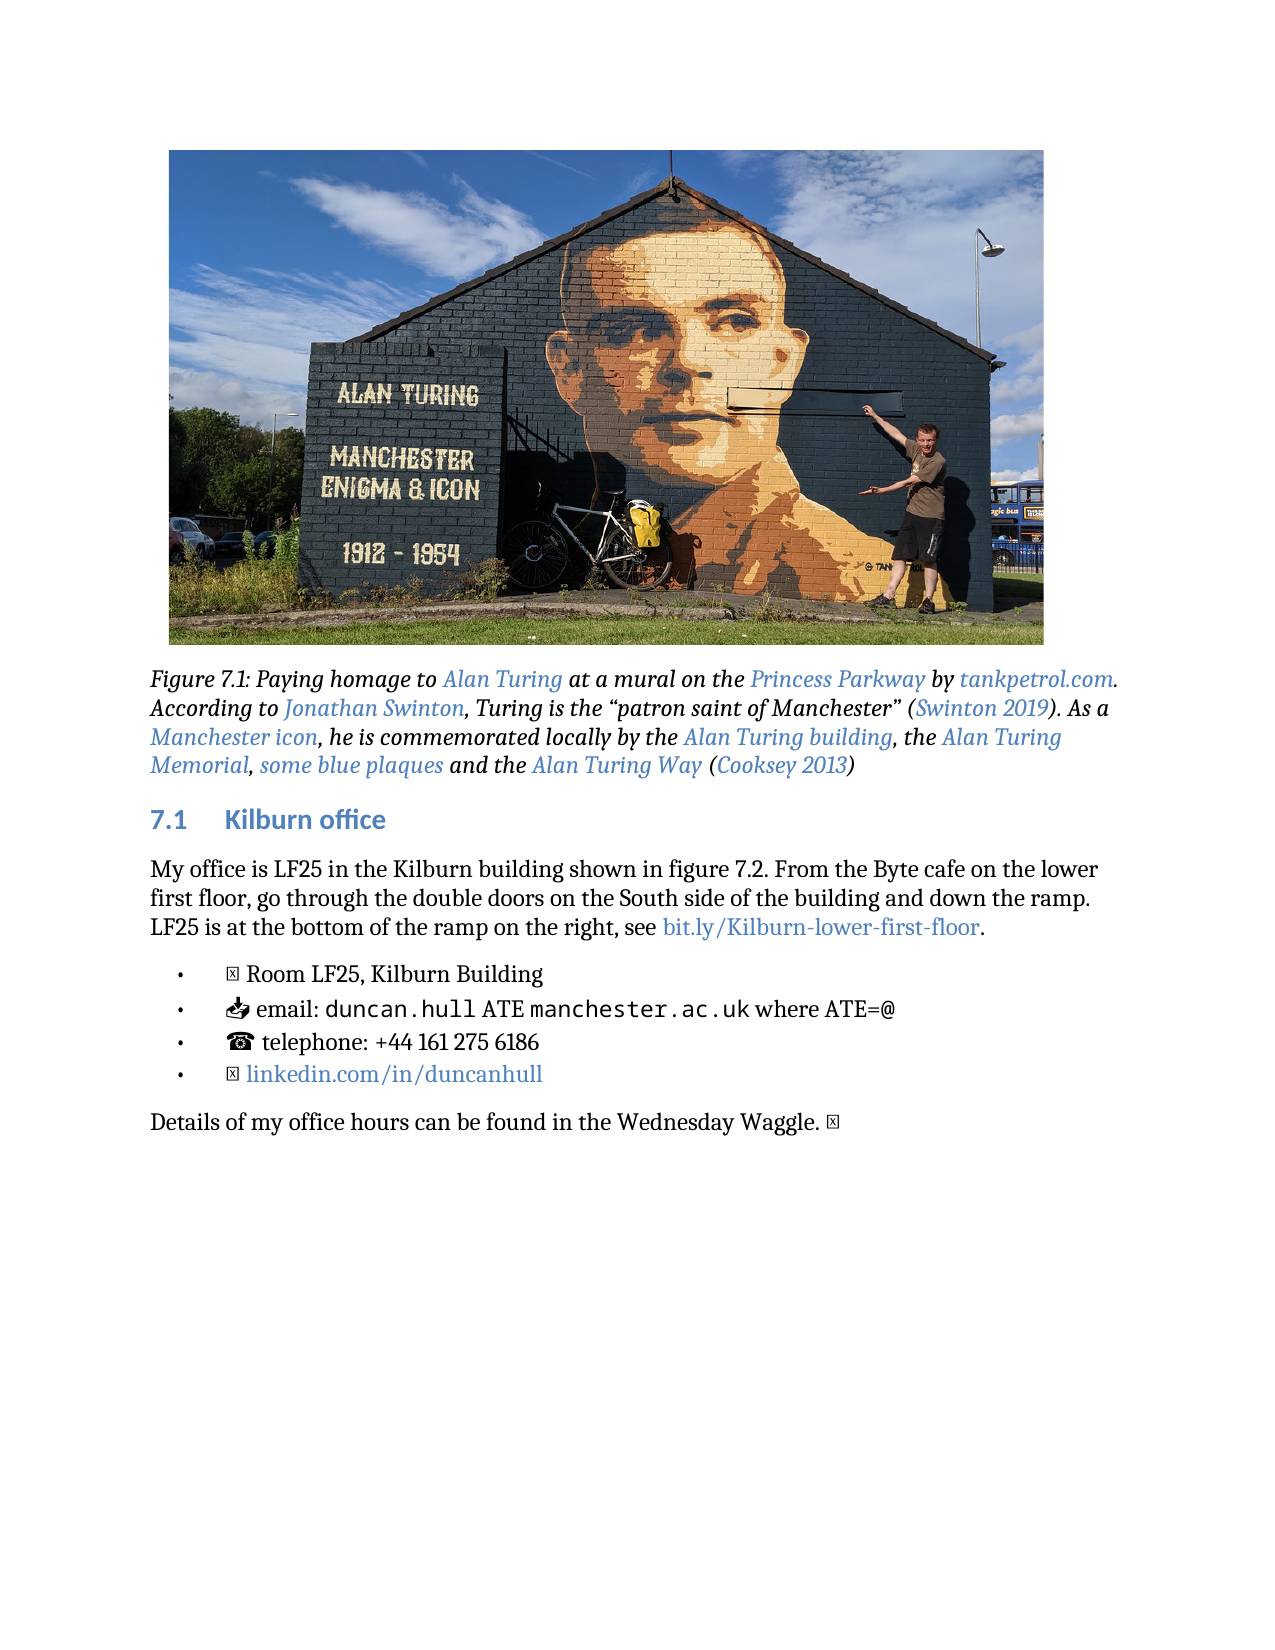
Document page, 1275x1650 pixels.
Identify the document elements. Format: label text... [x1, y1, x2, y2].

text My office is LF25 in the Kilburn building shown in figure 7.2. From the Byte cafe on the lower first floor, go through the double doors on the South side of the building and down the ramp. LF25 is at the bottom of the ramp on the right, see bit.ly/Kilburn-lower-first-floor. [150, 855, 1125, 942]
text Details of my office hours can be found in the Wednesday Waggle. 🐝 [150, 1108, 1125, 1137]
list 🌐 linkedin.com/in/duncanhull [175, 1060, 1125, 1089]
list 📥 email: duncan.hull ATE manchester.ac.uk where ATE=@ [175, 993, 1125, 1024]
list ☎️ telephone: +44 161 275 6186 [175, 1028, 1125, 1057]
list 🏢 Room LF25, Kilburn Building [175, 960, 1125, 989]
picture [168, 150, 1044, 645]
subtitle 7.1 Kilburn office [150, 801, 1125, 837]
text Figure 7.1: Paying homage to Alan Turing at a mural on the Princess Parkway by tankpetrol.com. According to Jonathan Swinton, Turing is the “patron saint of Manchester” (Swinton 2019). As a Manchester icon, he is commemorated locally by the Alan Turing building, the Alan Turing Memorial, some blue plaques and the Alan Turing Way (Cooksey 2013) [150, 665, 1125, 780]
